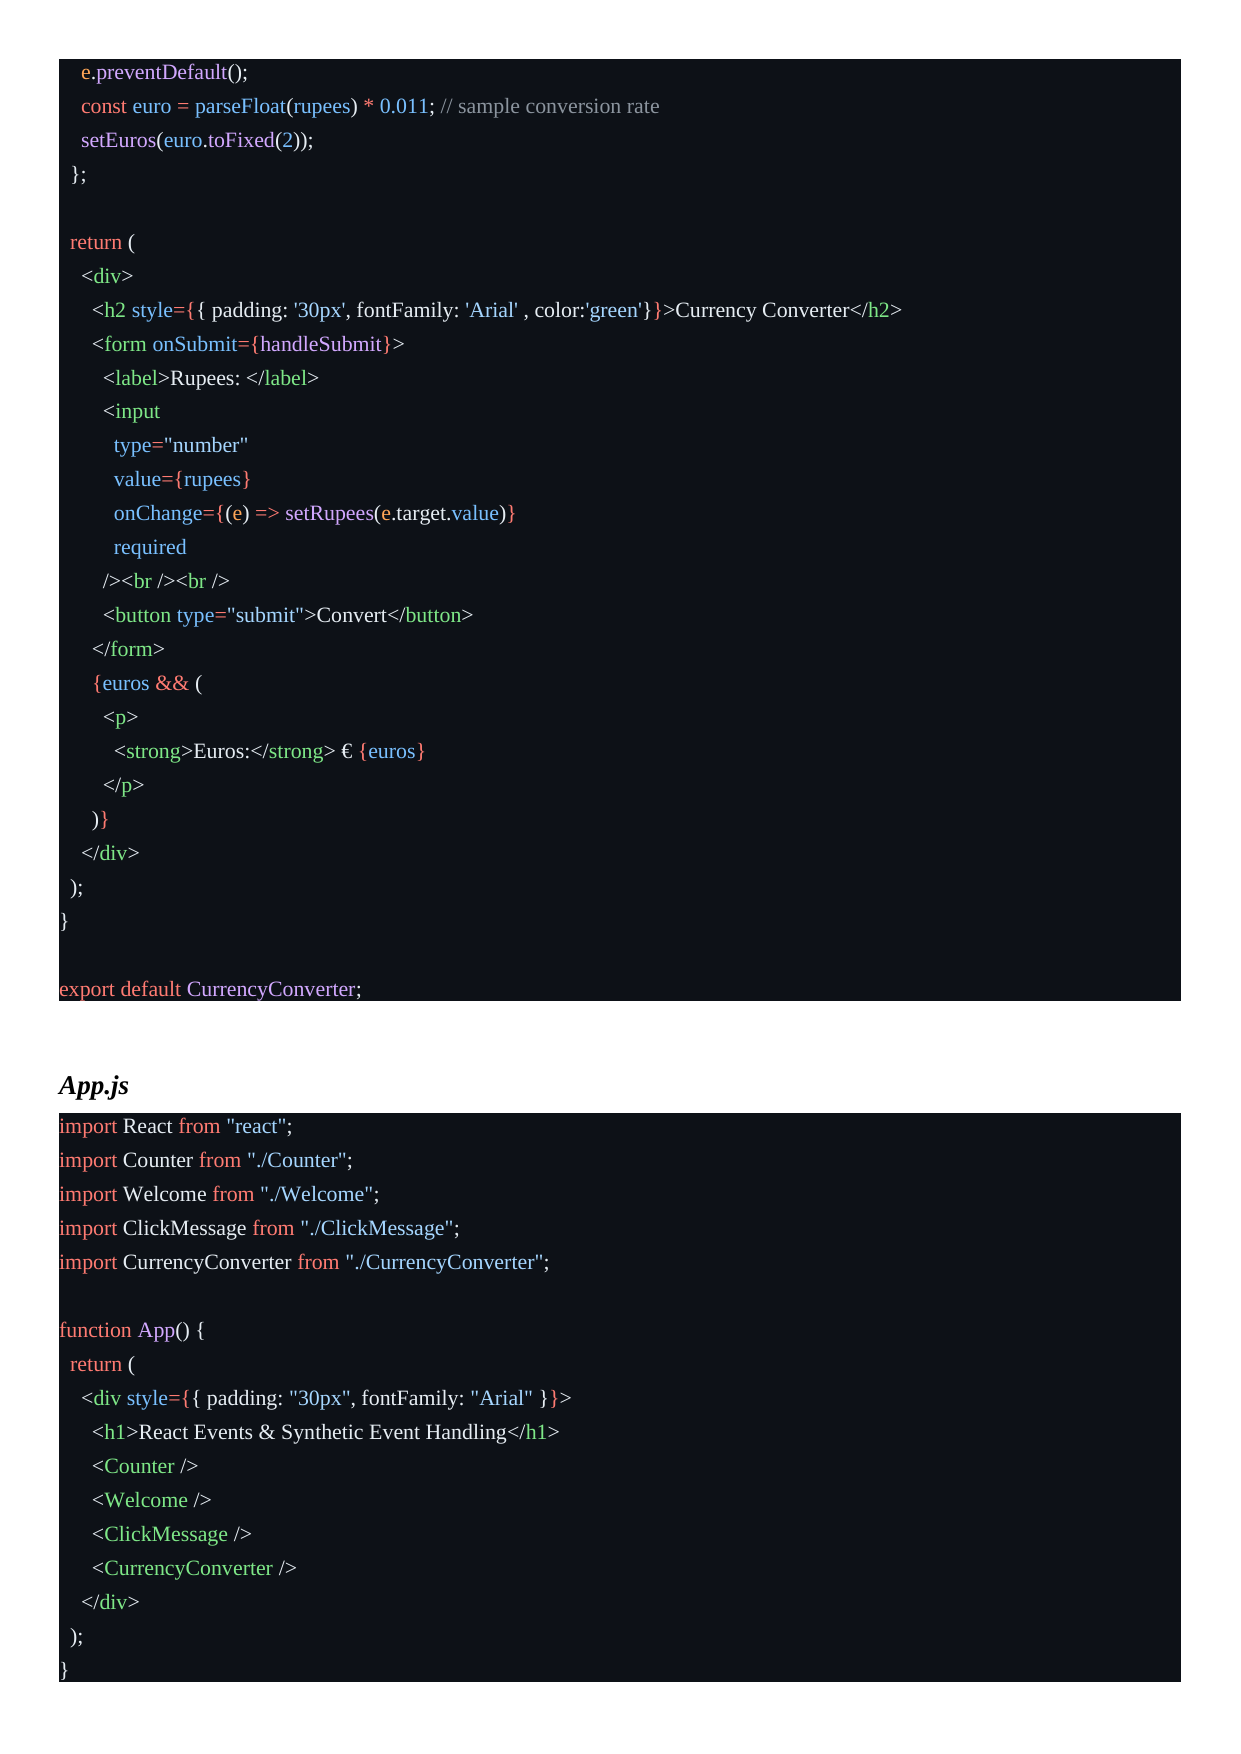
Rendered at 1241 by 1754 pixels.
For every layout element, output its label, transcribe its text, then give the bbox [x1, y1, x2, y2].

text ); [59, 1623, 1181, 1648]
text required [59, 534, 1181, 559]
subtitle App.js [59, 1069, 1181, 1100]
text export default CurrencyConverter; [59, 976, 1181, 1001]
text <p> [59, 704, 1181, 729]
text <input [59, 398, 1181, 424]
text onChange={(e) => setRupees(e.target.value)} [59, 500, 1181, 526]
text type="number" [59, 432, 1181, 458]
text ); [59, 874, 1181, 899]
text } [59, 908, 1181, 933]
text <h2 style={{ padding: '30px', fontFamily: 'Arial' , color:'green'}}>Currency Converter</h2> [59, 297, 1181, 322]
text setEuros(euro.toFixed(2)); [59, 127, 1181, 152]
text <div> [59, 263, 1181, 288]
text <CurrencyConverter /> [59, 1555, 1181, 1580]
text )} [59, 806, 1181, 831]
text e.preventDefault(); [59, 59, 1181, 84]
text return ( [59, 229, 1181, 254]
text <form onSubmit={handleSubmit}> [59, 331, 1181, 356]
text </div> [59, 1589, 1181, 1614]
text import React from "react"; [59, 1113, 1181, 1138]
text {euros && ( [59, 670, 1181, 695]
text import Welcome from "./Welcome"; [59, 1181, 1181, 1206]
text </div> [59, 840, 1181, 865]
text } [59, 1657, 1181, 1682]
text </p> [59, 772, 1181, 797]
text </form> [59, 636, 1181, 661]
text }; [59, 161, 1181, 186]
text <ClickMessage /> [59, 1521, 1181, 1546]
text <label>Rupees: </label> [59, 364, 1181, 390]
text <div style={{ padding: "30px", fontFamily: "Arial" }}> [59, 1385, 1181, 1410]
text <button type="submit">Convert</button> [59, 602, 1181, 627]
text <Counter /> [59, 1453, 1181, 1478]
text value={rupees} [59, 466, 1181, 492]
text <Welcome /> [59, 1487, 1181, 1512]
text function App() { [59, 1317, 1181, 1342]
text import Counter from "./Counter"; [59, 1147, 1181, 1172]
text return ( [59, 1351, 1181, 1376]
text /><br /><br /> [59, 568, 1181, 593]
text import ClickMessage from "./ClickMessage"; [59, 1215, 1181, 1240]
text import CurrencyConverter from "./CurrencyConverter"; [59, 1249, 1181, 1274]
text <strong>Euros:</strong> € {euros} [59, 738, 1181, 763]
text const euro = parseFloat(rupees) * 0.011; // sample conversion rate [59, 93, 1181, 118]
text <h1>React Events & Synthetic Event Handling</h1> [59, 1419, 1181, 1444]
